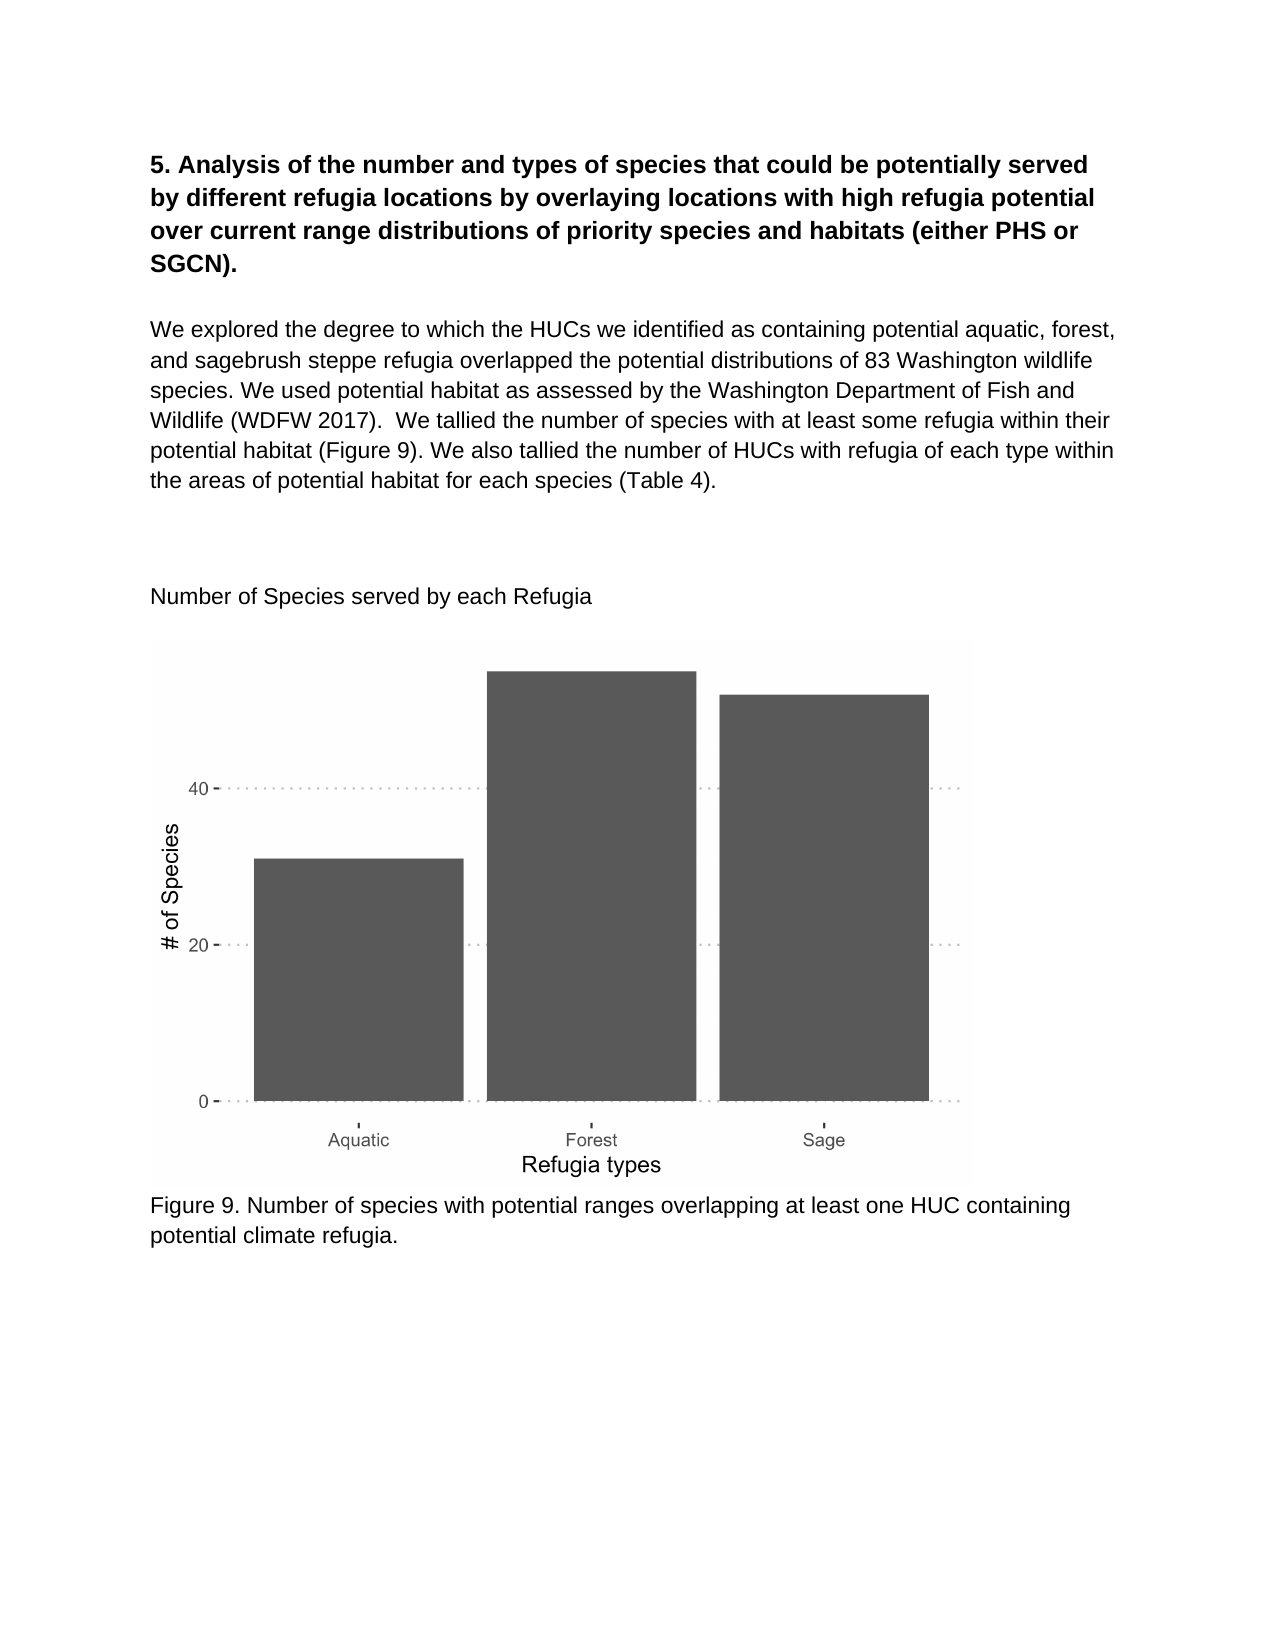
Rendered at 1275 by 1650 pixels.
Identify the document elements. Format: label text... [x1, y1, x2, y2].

subtitle 5. Analysis of the number and types of species that could be potentially served by different refugia locations by overlaying locations with high refugia potential over current range distributions of priority species and habitats (either PHS or SGCN). [150, 150, 1125, 278]
text Number of Species served by each Refugia [150, 583, 1125, 609]
text Figure 9. Number of species with potential ranges overlapping at least one HUC containing potential climate refugia. [150, 1192, 1125, 1248]
picture [150, 638, 975, 1188]
text We explored the degree to which the HUCs we identified as containing potential aquatic, forest, and sagebrush steppe refugia overlapped the potential distributions of 83 Washington wildlife species. We used potential habitat as assessed by the Washington Department of Fish and Wildlife (WDFW 2017). We tallied the number of species with at least some refugia within their potential habitat (Figure 9). We also tallied the number of HUCs with refugia of each type within the areas of potential habitat for each species (Table 4). [150, 316, 1125, 494]
